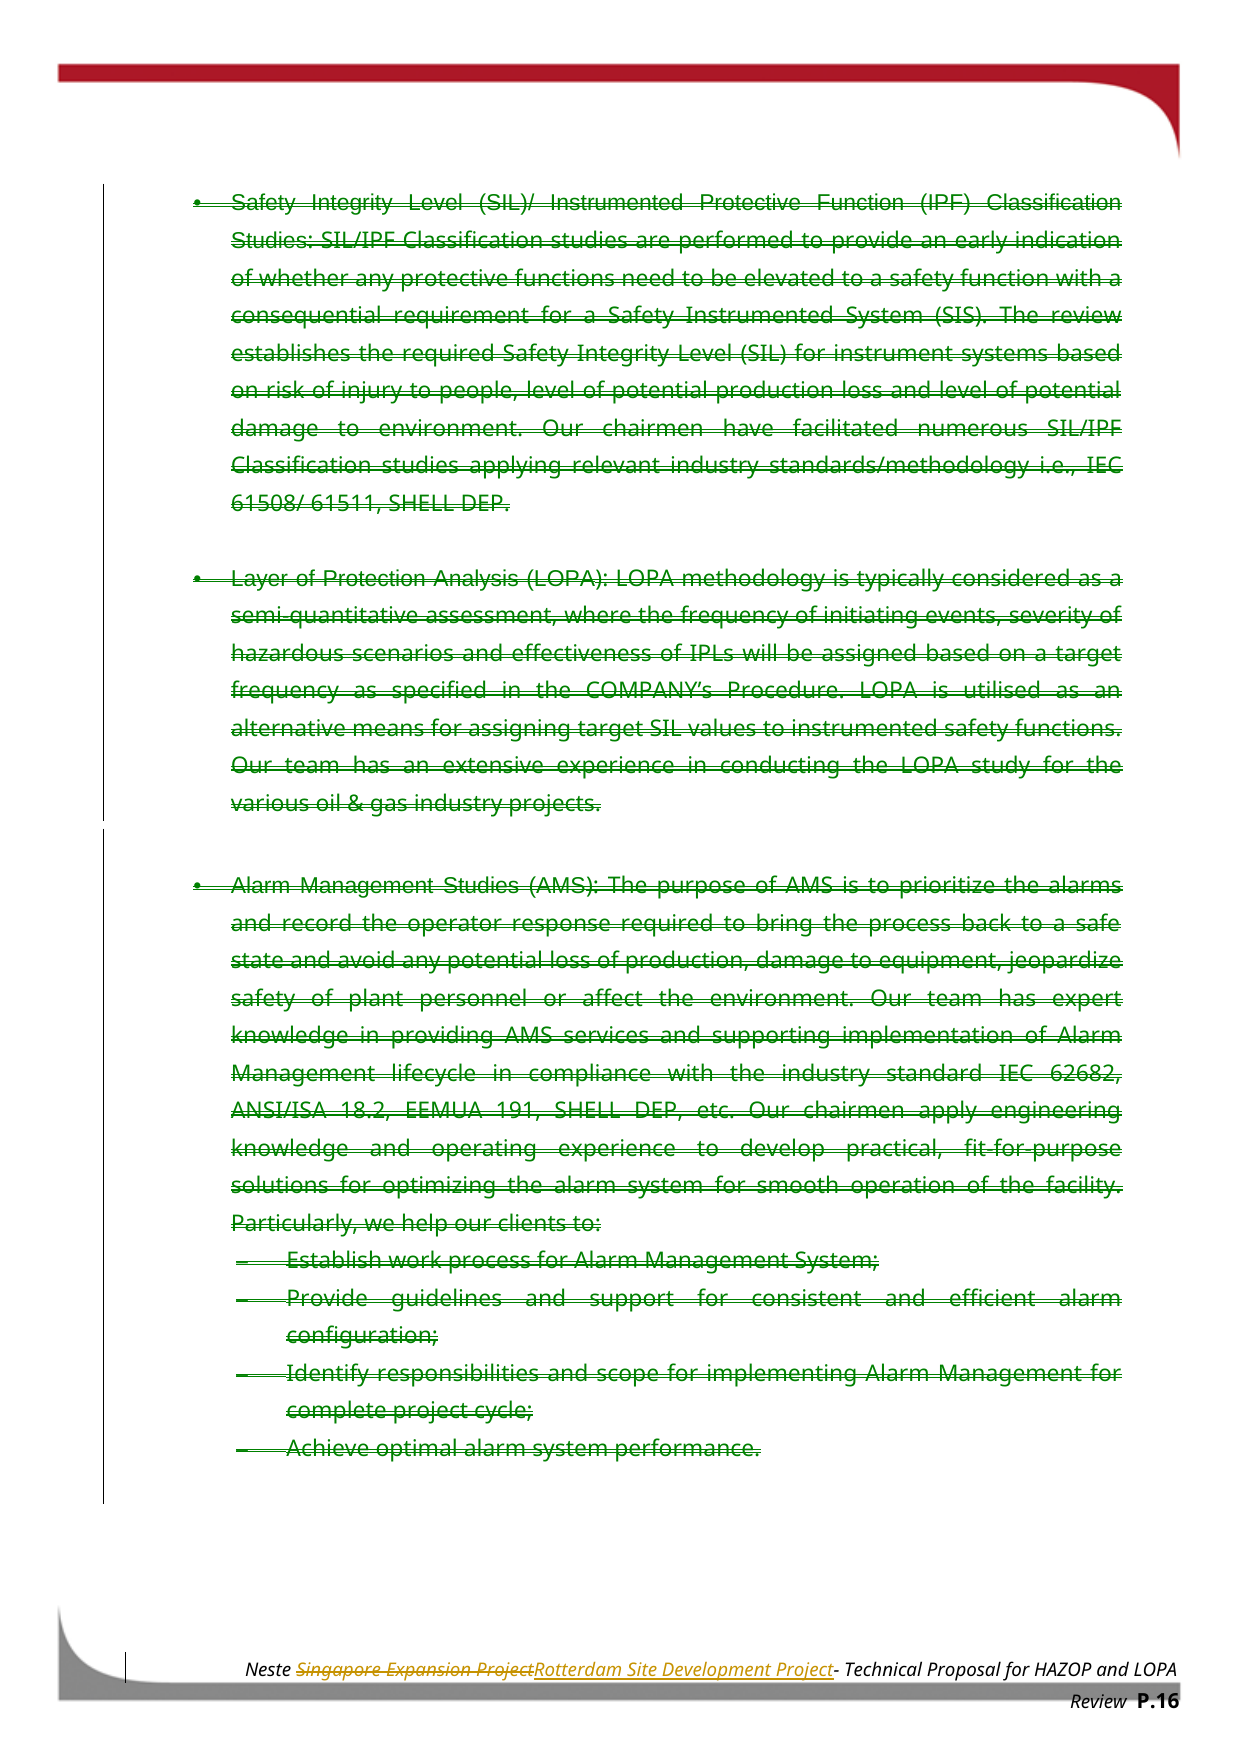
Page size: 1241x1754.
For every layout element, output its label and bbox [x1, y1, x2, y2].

picture [0, 1564, 1240, 1754]
picture [0, 6, 1241, 185]
